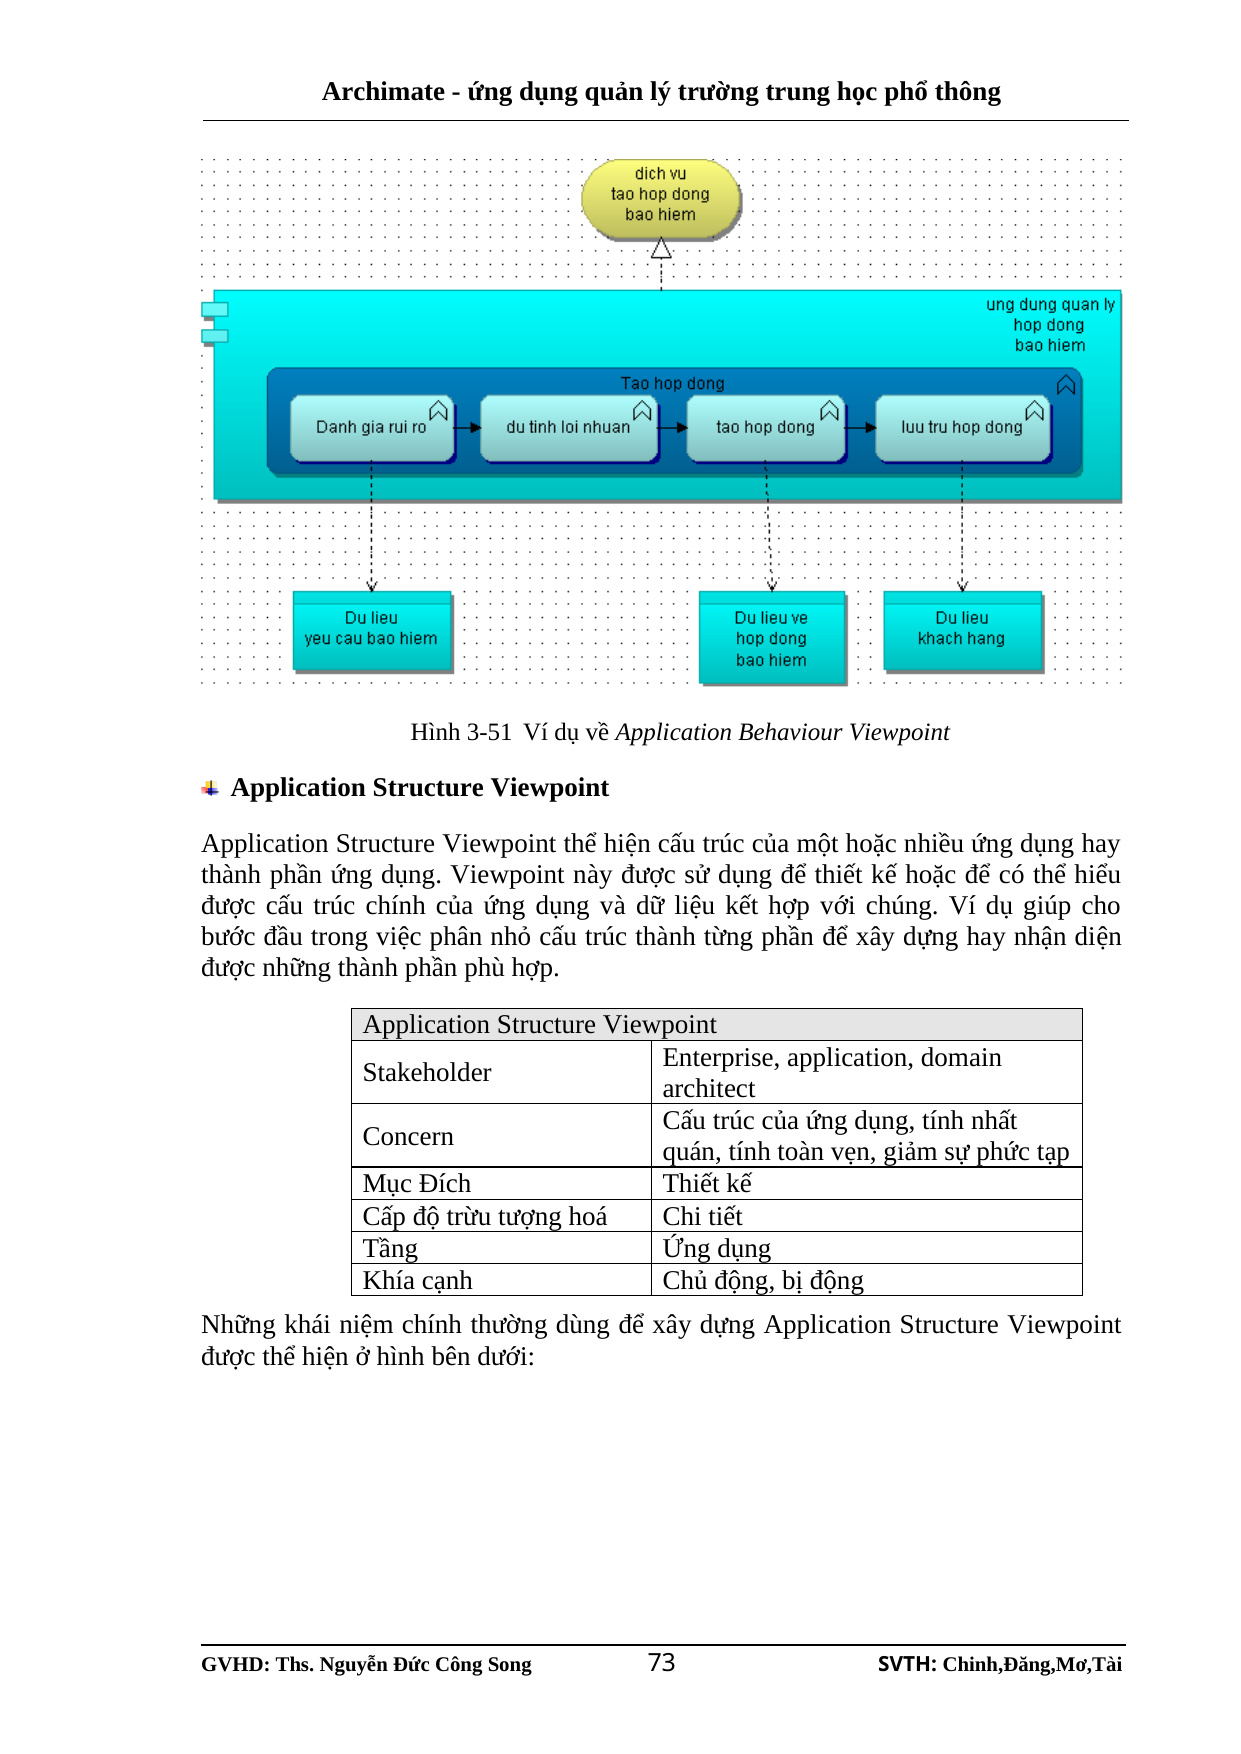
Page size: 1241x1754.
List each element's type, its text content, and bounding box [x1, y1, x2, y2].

table_cell Cấu trúc của ứng dụng, tính nhất quán, tính toàn vẹn, giảm sự phức tạp [652, 1104, 1082, 1166]
table_cell Thiết kế [652, 1168, 1082, 1198]
table_cell Mục Đích [352, 1168, 651, 1198]
table_cell , application, domain architect [652, 1041, 1082, 1103]
text Application Structure Viewpoint [201, 771, 1122, 802]
table_cell Tầng [352, 1232, 651, 1263]
picture [201, 779, 219, 796]
table_cell Ứng dụng [652, 1232, 1082, 1263]
table_cell Cấp độ trừu tượng hoá [352, 1200, 651, 1231]
table_header Application Structure Viewpoint [352, 1009, 1082, 1040]
table_cell Chủ động, bị động [652, 1264, 1082, 1295]
table_cell Stakeholder [352, 1041, 651, 1103]
table_cell Chi tiết [652, 1200, 1082, 1231]
text Ví dụ về Application Behaviour Viewpoint [238, 717, 1122, 746]
text Application Structure Viewpoint thể hiện cấu trúc của một hoặc nhiều ứng dụng hay thành phần ứng dụng. Viewpoint này được sử dụng để thiết kế hoặc để có thể hiểu được cấu trúc chính của ứng dụng và dữ liệu kết hợp với chúng. Ví dụ giúp cho bước đầu trong việc phân nhỏ cấu trúc thành từng phần để xây dựng hay nhận diện được những thành phần phù hợp. [201, 827, 1122, 982]
table_cell Khía cạnh [352, 1264, 651, 1295]
table_cell Concern [352, 1104, 651, 1166]
text Những khái niệm chính thường dùng để xây dựng Application Structure Viewpoint được thể hiện ở hình bên dưới: [201, 1309, 1122, 1371]
picture [200, 159, 1123, 692]
